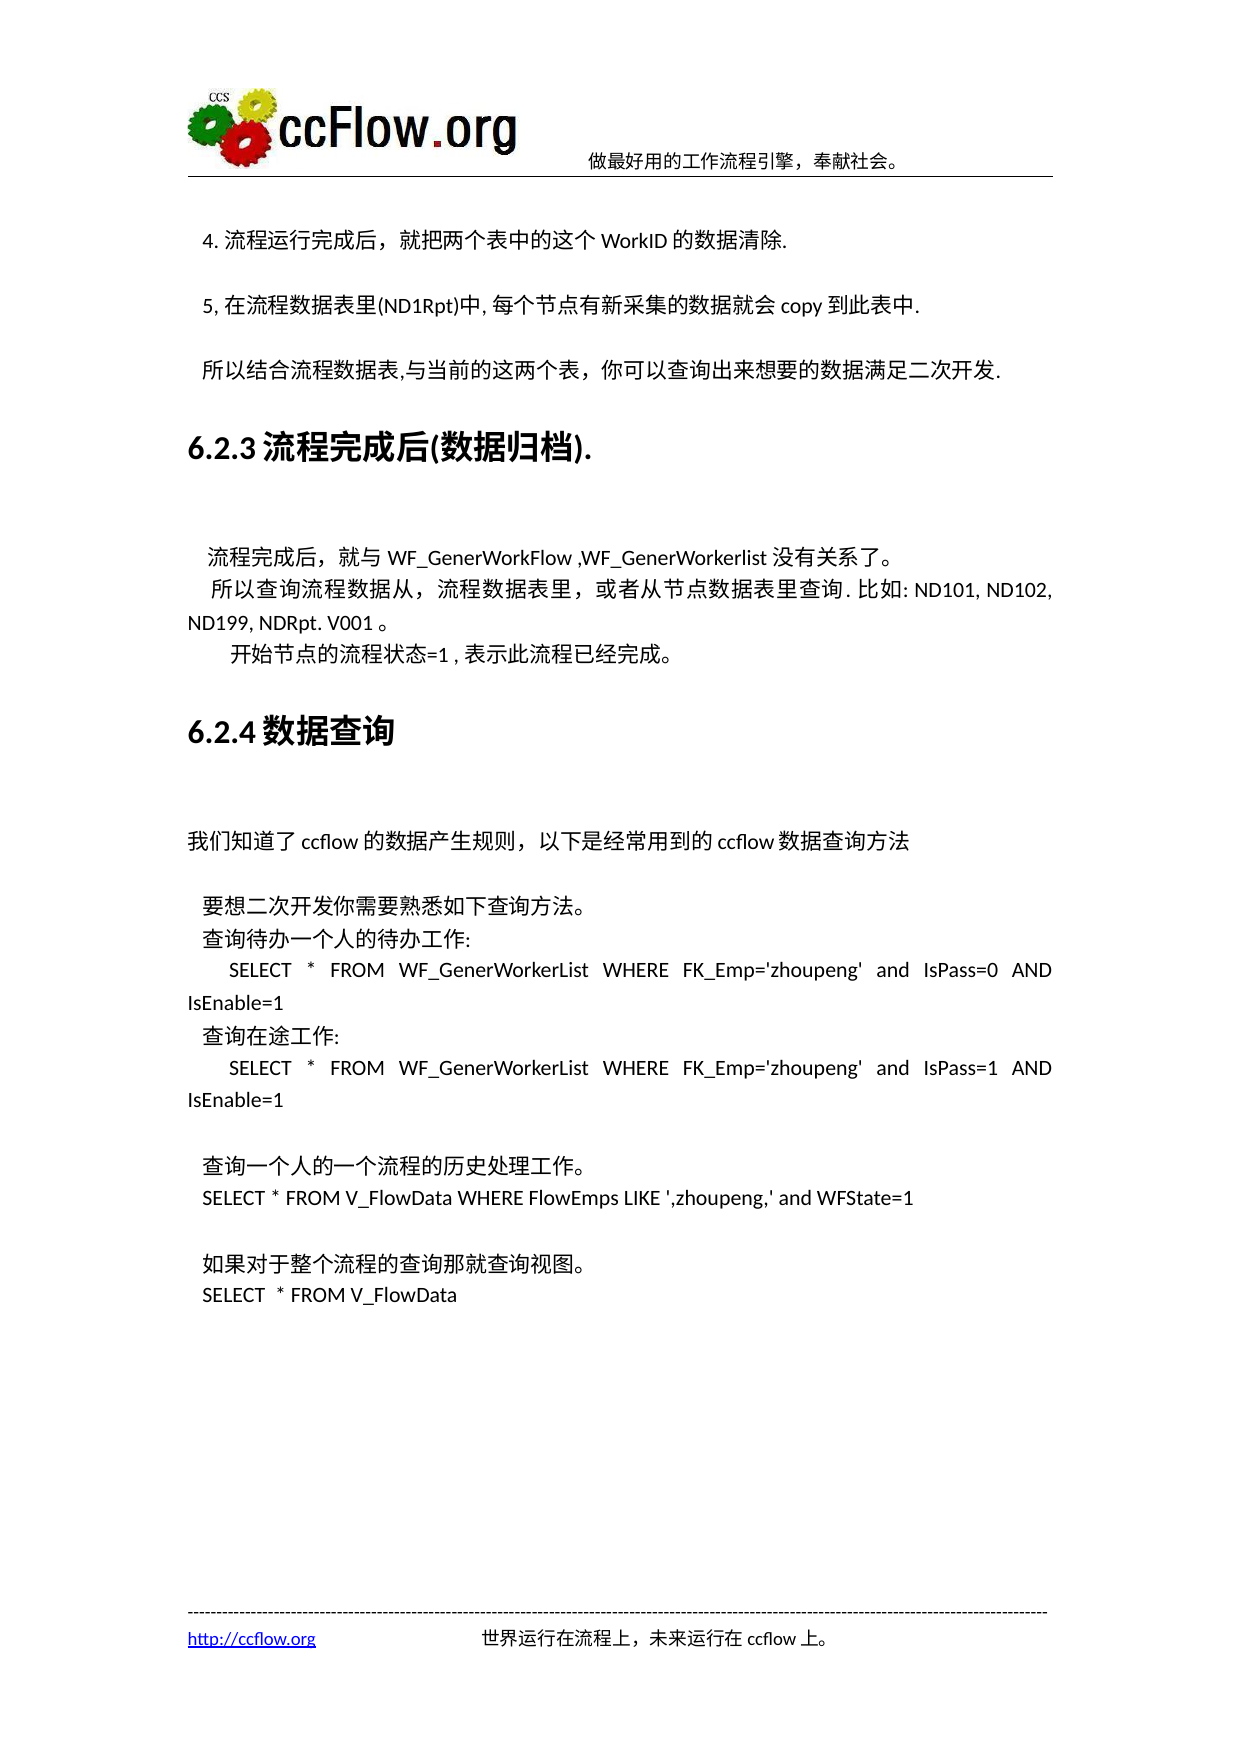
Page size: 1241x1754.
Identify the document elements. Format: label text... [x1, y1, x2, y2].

text 要想二次开发你需要熟悉如下查询方法。 [187, 889, 1053, 921]
text 流程完成后，就与 WF_GenerWorkFlow ,WF_GenerWorkerlist 没有关系了。 [187, 539, 1053, 572]
subtitle 6.2.4数据查询 [187, 697, 1053, 762]
text 4. 流程运行完成后，就把两个表中的这个 WorkID 的数据清除. [187, 223, 1053, 255]
text 查询待办一个人的待办工作: [187, 921, 1053, 954]
text 所以结合流程数据表,与当前的这两个表，你可以查询出来想要的数据满足二次开发. [187, 353, 1053, 385]
text 如果对于整个流程的查询那就查询视图。 [187, 1246, 1053, 1279]
text 我们知道了ccflow的数据产生规则，以下是经常用到的ccflow数据查询方法 [187, 824, 1053, 856]
text 所以查询流程数据从，流程数据表里，或者从节点数据表里查询. 比如: ND101, ND102, ND199, NDRpt. V001 。 [187, 572, 1053, 637]
text SELECT * FROM V_FlowData WHERE FlowEmps LIKE ',zhoupeng,' and WFState=1 [187, 1181, 1053, 1214]
text SELECT * FROM V_FlowData [187, 1279, 1053, 1311]
text SELECT * FROM WF_GenerWorkerList WHERE FK_Emp='zhoupeng' and IsPass=1 AND IsEnable=1 [187, 1051, 1053, 1116]
text 查询在途工作: [187, 1019, 1053, 1051]
picture [187, 88, 521, 169]
subtitle 6.2.3流程完成后(数据归档). [187, 412, 1053, 477]
text 5, 在流程数据表里(ND1Rpt)中, 每个节点有新采集的数据就会copy到此表中. [187, 288, 1053, 320]
text 开始节点的流程状态=1 , 表示此流程已经完成。 [187, 637, 1053, 669]
text 查询一个人的一个流程的历史处理工作。 [187, 1149, 1053, 1181]
text SELECT * FROM WF_GenerWorkerList WHERE FK_Emp='zhoupeng' and IsPass=0 AND IsEnable=1 [187, 954, 1053, 1019]
